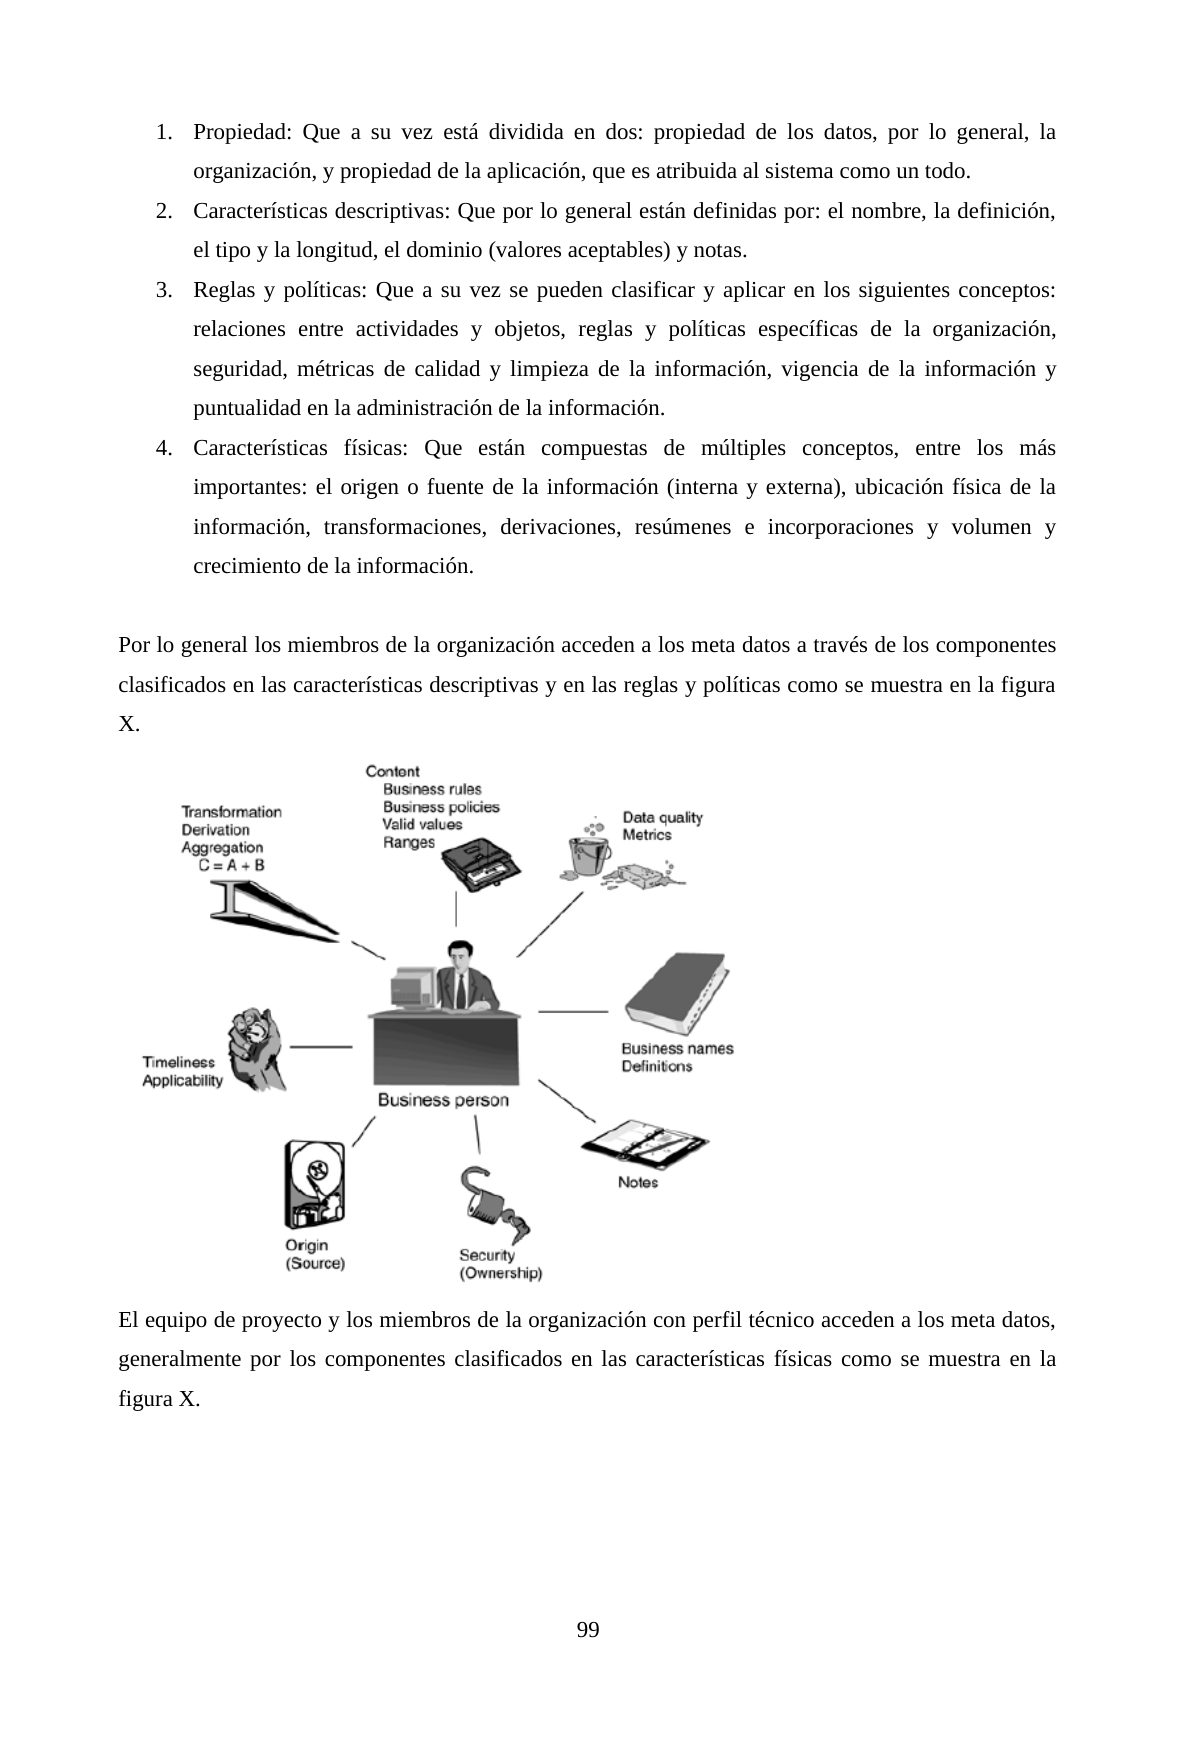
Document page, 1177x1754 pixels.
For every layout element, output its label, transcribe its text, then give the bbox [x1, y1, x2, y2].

text El equipo de proyecto y los miembros de la organización con perfil técnico acceden a los meta datos, generalmente por los componentes clasificados en las características físicas como se muestra en la figura X. [118, 1306, 1058, 1411]
list Reglas y políticas: Que a su vez se pueden clasificar y aplicar en los siguientes conceptos: relaciones entre actividades y objetos, reglas y políticas específicas de la organización, seguridad, métricas de calidad y limpieza de la información, vigencia de la información y puntualidad en la administración de la información. [156, 276, 1058, 421]
list Características descriptivas: Que por lo general están definidas por: el nombre, la definición, el tipo y la longitud, el dominio (valores aceptables) y notas. [156, 197, 1058, 263]
list Características físicas: Que están compuestas de múltiples conceptos, entre los más importantes: el origen o fuente de la información (interna y externa), ubicación física de la información, transformaciones, derivaciones, resúmenes e incorporaciones y volumen y crecimiento de la información. [156, 434, 1058, 579]
list Propiedad: Que a su vez está dividida en dos: propiedad de los datos, por lo general, la organización, y propiedad de la aplicación, que es atribuida al sistema como un todo. [156, 118, 1058, 184]
text Por lo general los miembros de la organización acceden a los meta datos a través de los componentes clasificados en las características descriptivas y en las reglas y políticas como se muestra en la figura X. [118, 631, 1058, 737]
